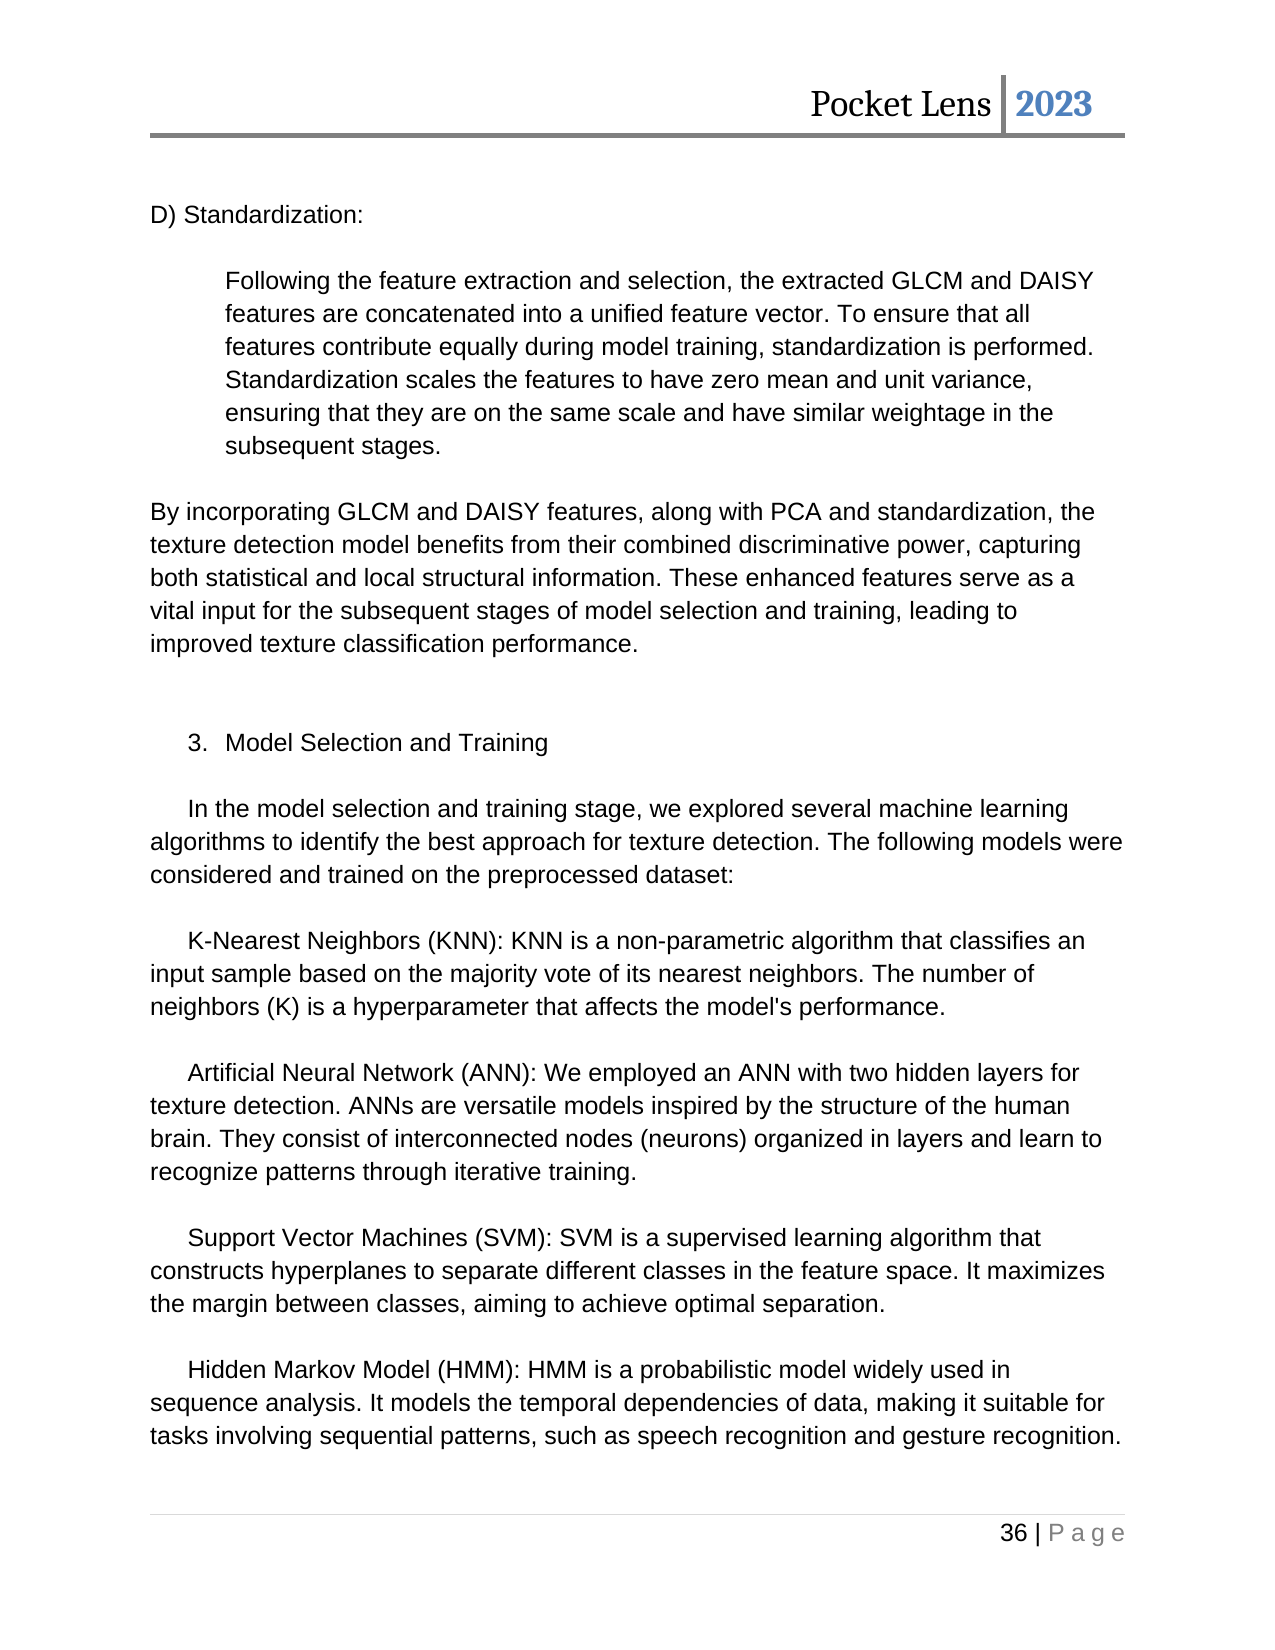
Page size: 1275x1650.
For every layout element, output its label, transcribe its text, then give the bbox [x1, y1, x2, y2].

text D) Standardization: [150, 199, 1125, 228]
text Hidden Markov Model (HMM): HMM is a probabilistic model widely used in sequence analysis. It models the temporal dependencies of data, making it suitable for tasks involving sequential patterns, such as speech recognition and gesture recognition. [150, 1355, 1125, 1450]
text Following the feature extraction and selection, the extracted GLCM and DAISY features are concatenated into a unified feature vector. To ensure that all features contribute equally during model training, standardization is performed. Standardization scales the features to have zero mean and unit variance, ensuring that they are on the same scale and have similar weightage in the subsequent stages. [225, 266, 1125, 459]
text By incorporating GLCM and DAISY features, along with PCA and standardization, the texture detection model benefits from their combined discriminative power, capturing both statistical and local structural information. These enhanced features serve as a vital input for the subsequent stages of model selection and training, leading to improved texture classification performance. [150, 497, 1125, 658]
text Support Vector Machines (SVM): SVM is a supervised learning algorithm that constructs hyperplanes to separate different classes in the feature space. It maximizes the margin between classes, aiming to achieve optimal separation. [150, 1223, 1125, 1318]
list Model Selection and Training [187, 728, 1125, 757]
text In the model selection and training stage, we explored several machine learning algorithms to identify the best approach for texture detection. The following models were considered and trained on the preprocessed dataset: [150, 794, 1125, 889]
text Artificial Neural Network (ANN): We employed an ANN with two hidden layers for texture detection. ANNs are versatile models inspired by the structure of the human brain. They consist of interconnected nodes (neurons) organized in layers and learn to recognize patterns through iterative training. [150, 1058, 1125, 1186]
text K-Nearest Neighbors (KNN): KNN is a non-parametric algorithm that classifies an input sample based on the majority vote of its nearest neighbors. The number of neighbors (K) is a hyperparameter that affects the model's performance. [150, 926, 1125, 1021]
